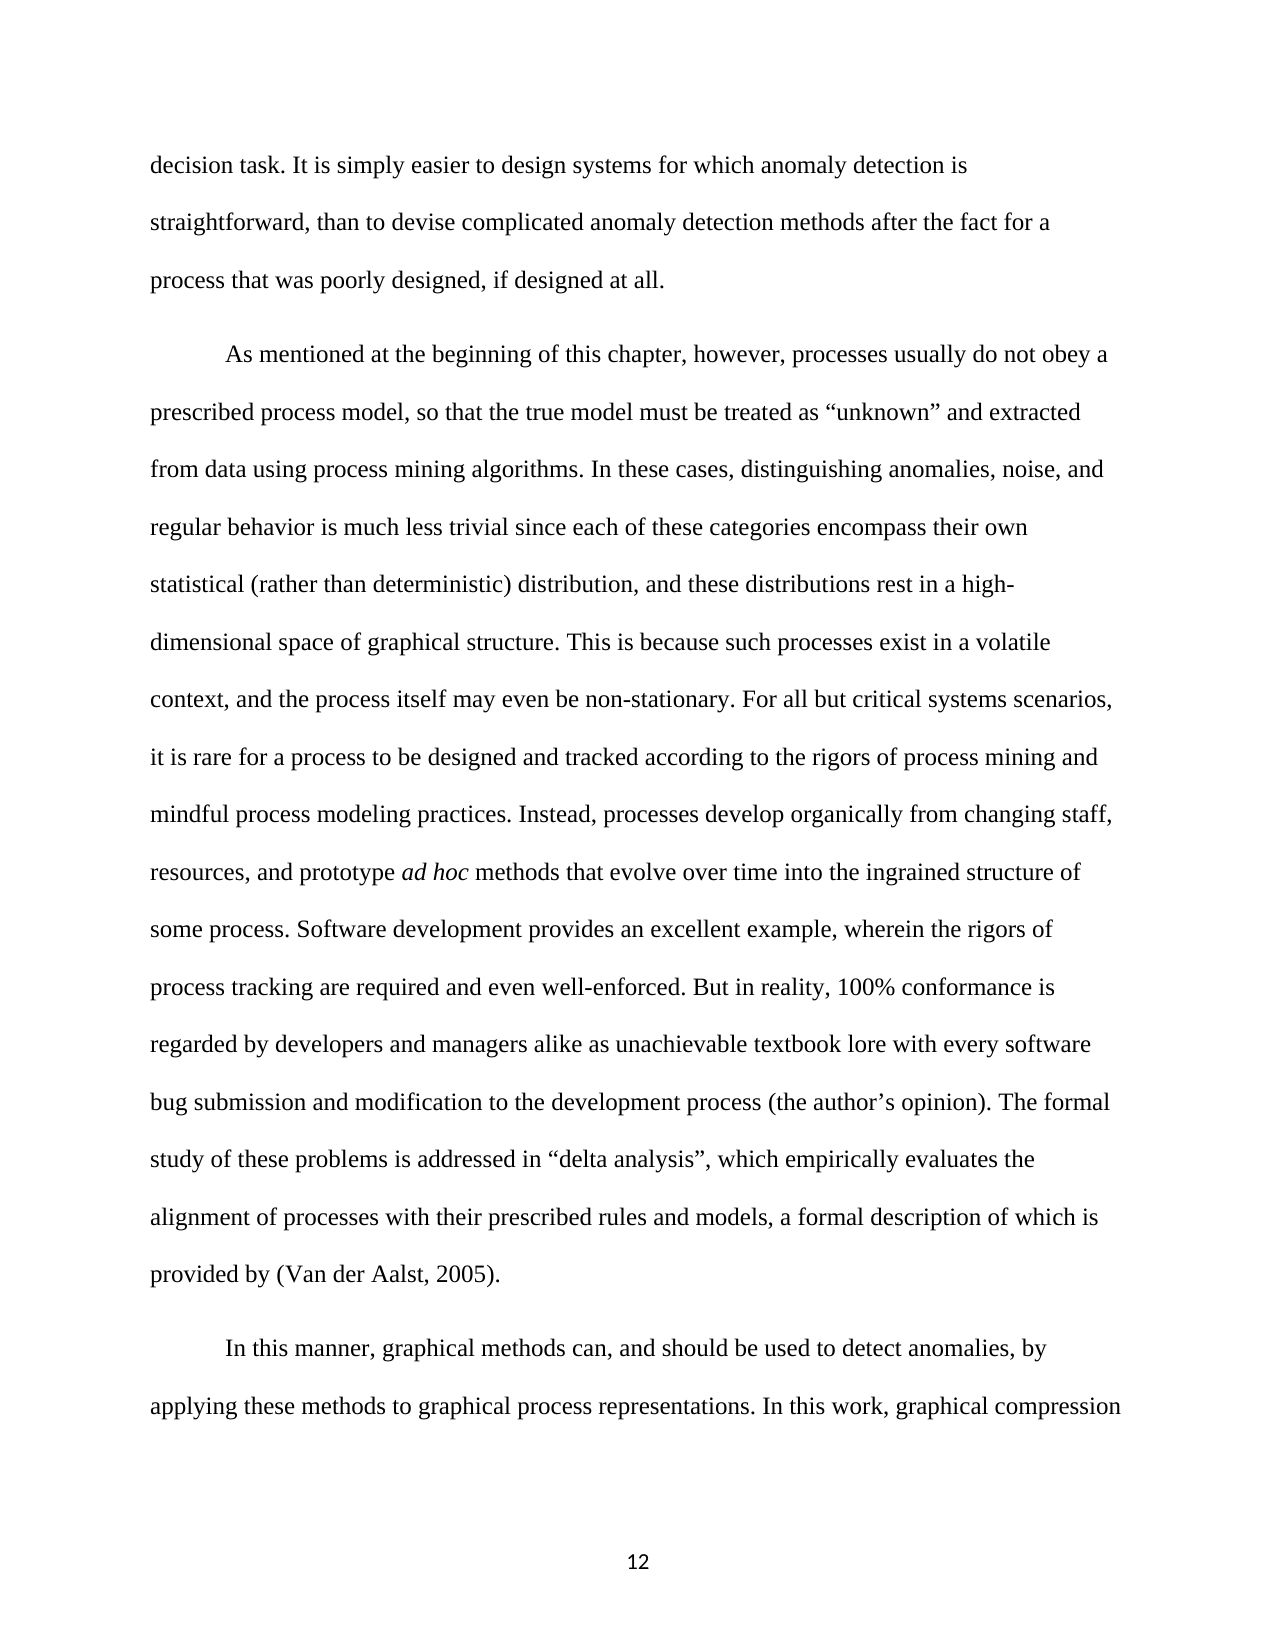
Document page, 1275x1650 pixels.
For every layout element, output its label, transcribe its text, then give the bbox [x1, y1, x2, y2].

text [150, 150, 1125, 294]
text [150, 1333, 1125, 1419]
text As mentioned at the beginning of this chapter, however, processes usually do not obey a prescribed process model, so that the true model must be treated as “unknown” and extracted from data using process mining algorithms. In these cases, distinguishing anomalies, noise, and regular behavior is much less trivial since each of these categories encompass their own statistical (rather than deterministic) distribution, and these distributions rest in a high-dimensional space of graphical structure. This is because such processes exist in a volatile context, and the process itself may even be non-stationary. For all but critical systems scenarios, it is rare for a process to be designed and tracked according to the rigors of process mining and mindful process modeling practices. Instead, processes develop organically from changing staff, resources, and prototype ad hoc methods that evolve over time into the ingrained structure of some process. Software development provides an excellent example, wherein the rigors of process tracking are required and even well-enforced. But in reality, 100% conformance is regarded by developers and managers alike as unachievable textbook lore with every software bug submission and modification to the development process (the author’s opinion). The formal study of these problems is addressed in “delta analysis”, which empirically evaluates the alignment of processes with their prescribed rules and models, a formal description of which is provided by (Van der Aalst, 2005). [150, 339, 1125, 1288]
